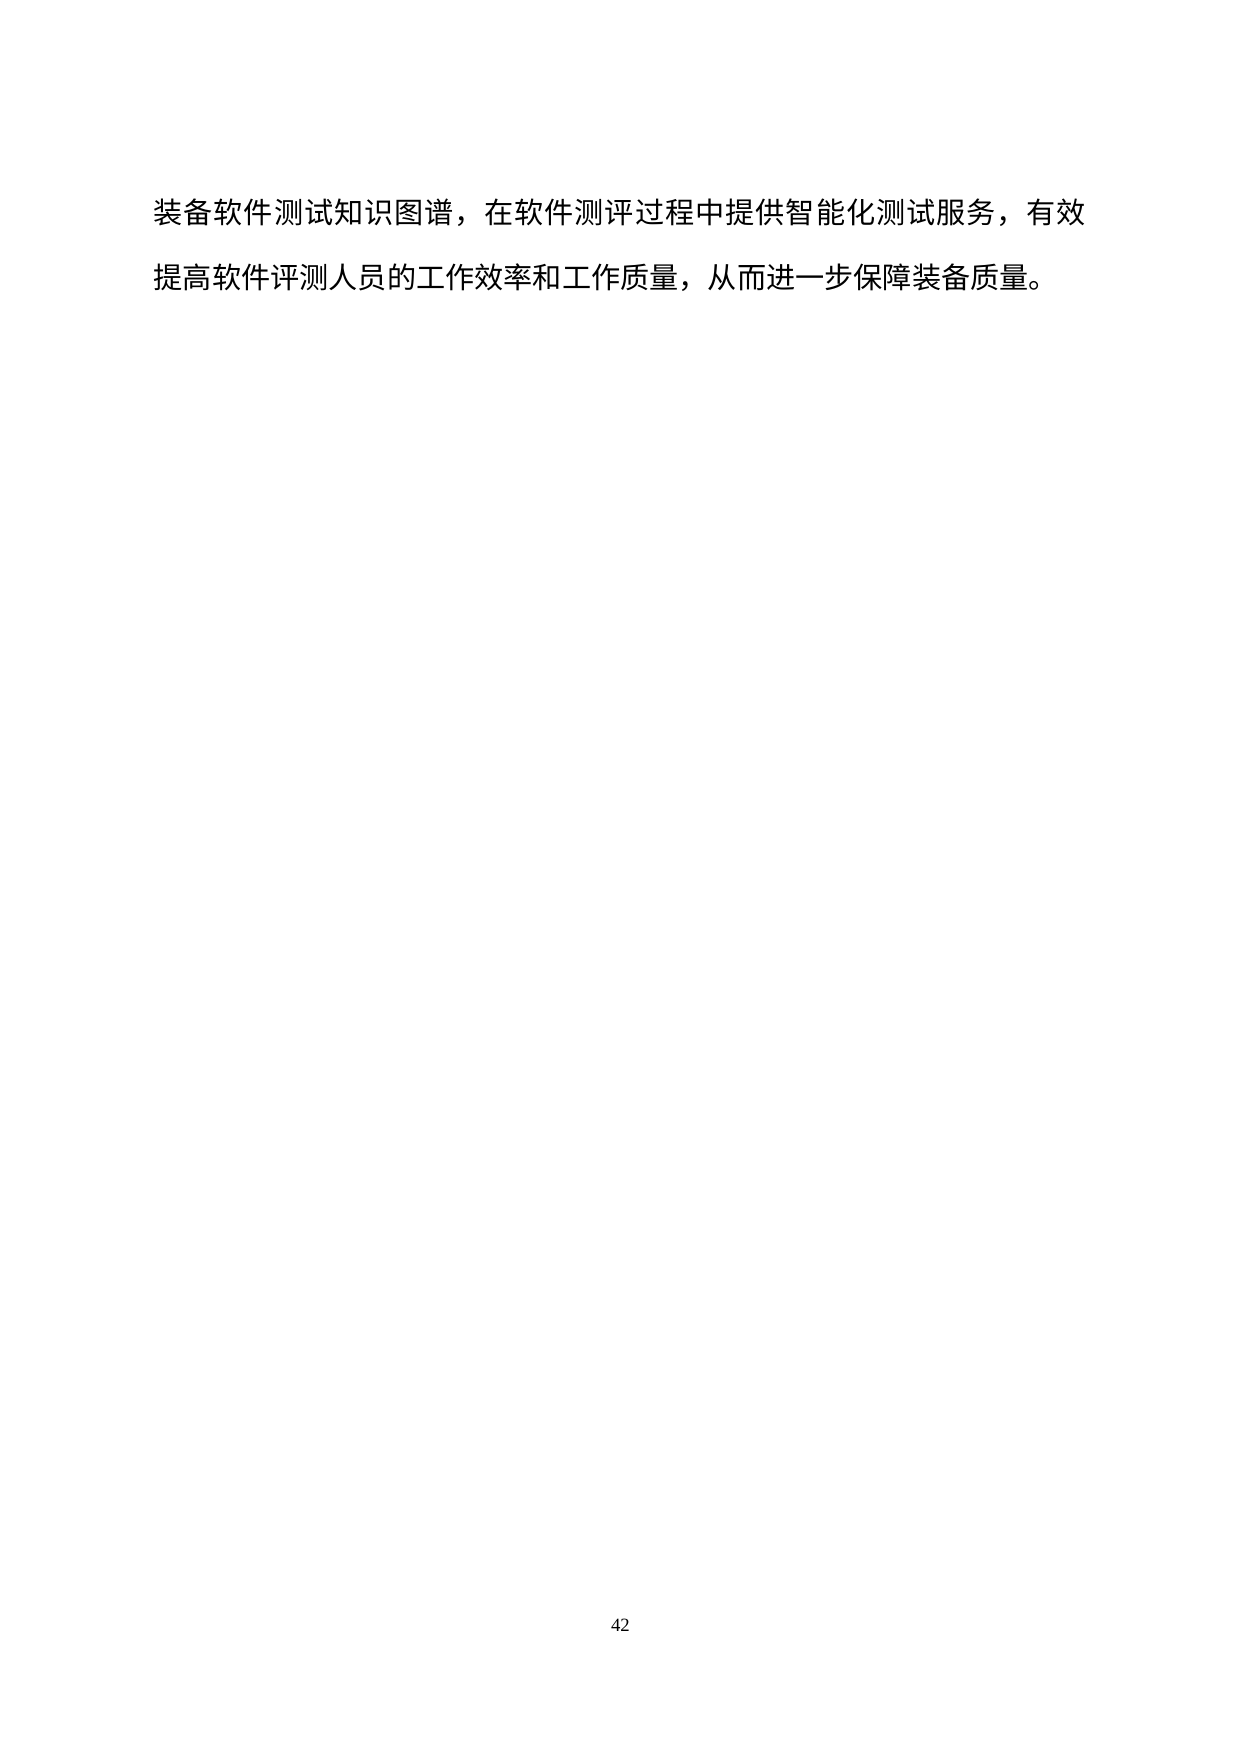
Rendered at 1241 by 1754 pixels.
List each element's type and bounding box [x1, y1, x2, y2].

text [153, 178, 1087, 308]
